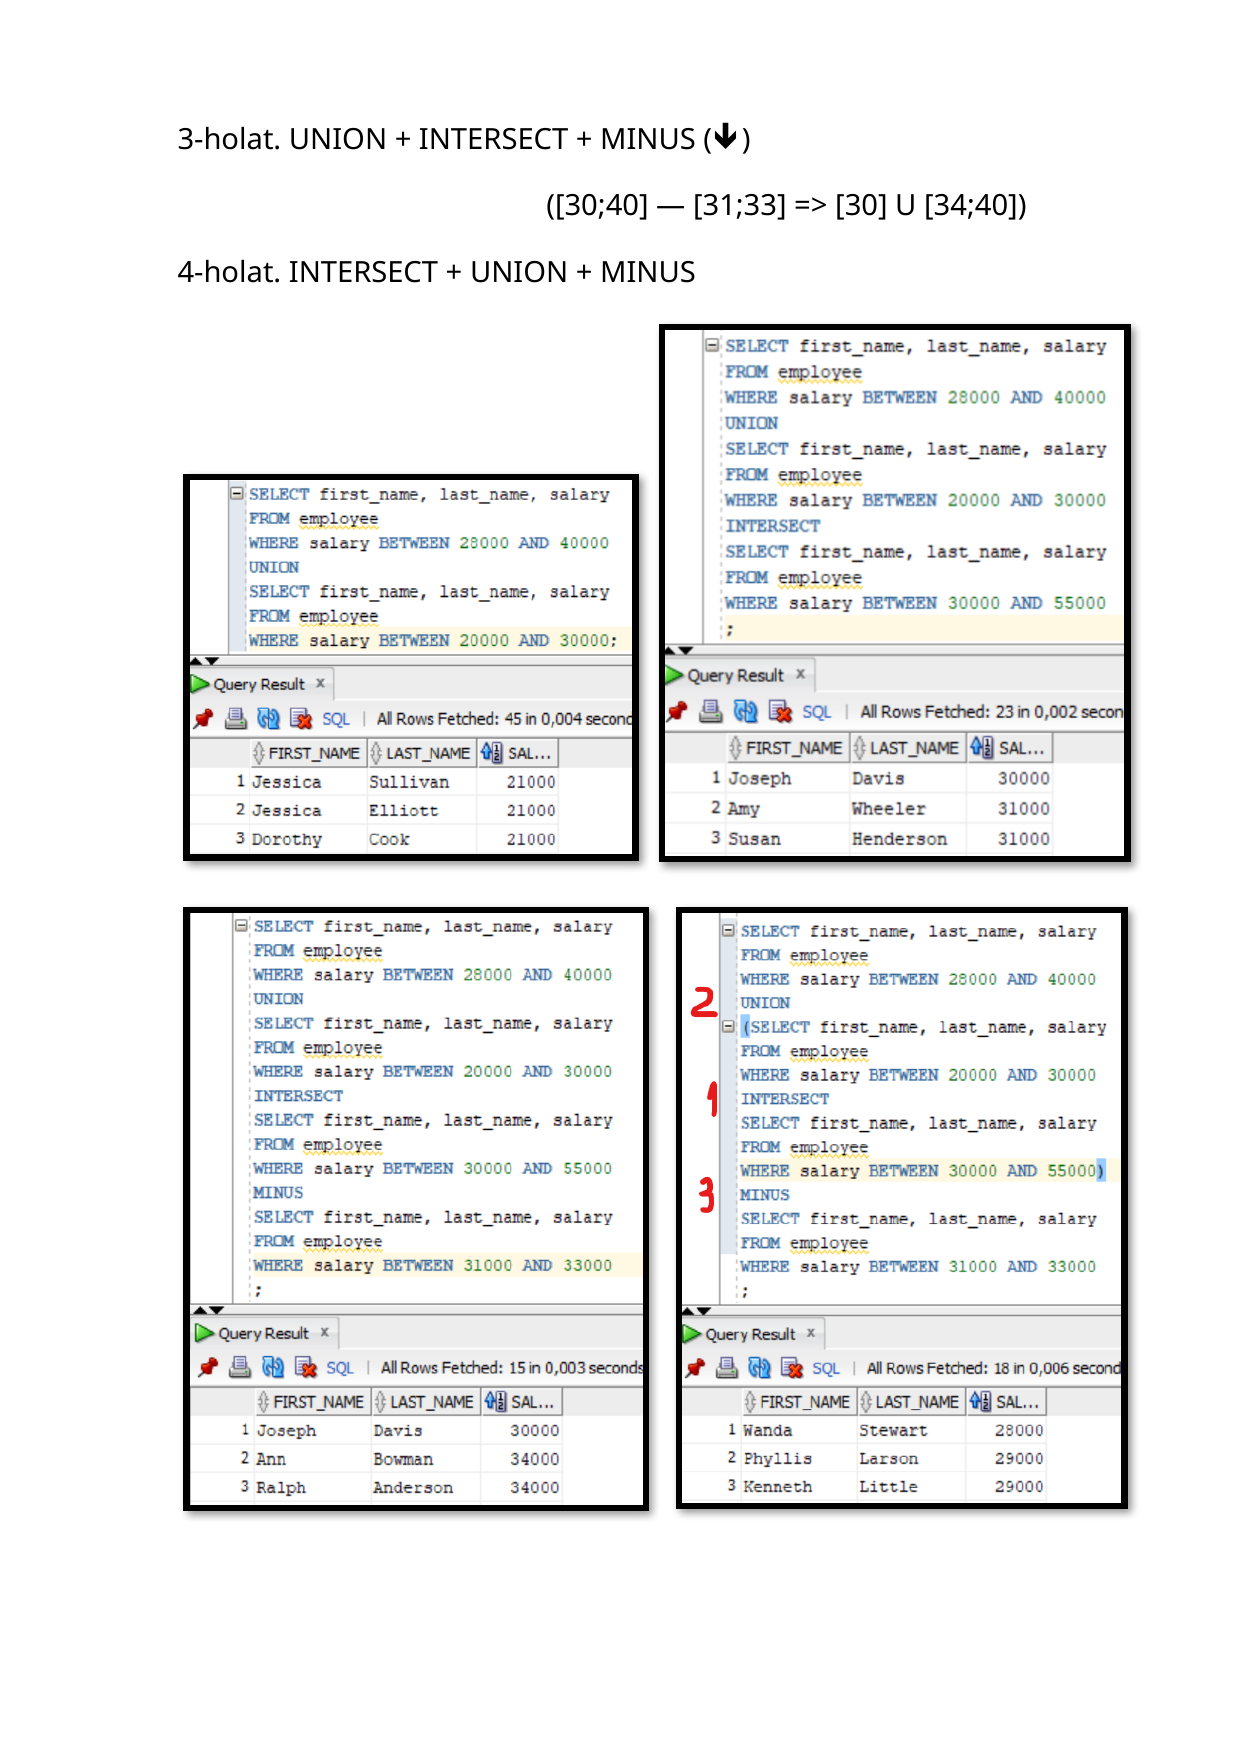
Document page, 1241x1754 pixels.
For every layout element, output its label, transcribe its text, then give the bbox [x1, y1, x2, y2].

text 3-holat. UNION + INTERSECT + MINUS () [177, 118, 1152, 158]
picture [682, 913, 1121, 1503]
picture [190, 480, 632, 854]
picture [665, 330, 1124, 856]
text ([30;40] — [31;33] => [30] U [34;40]) [177, 184, 1152, 224]
picture [190, 913, 643, 1505]
text 4-holat. INTERSECT + UNION + MINUS [177, 251, 1152, 291]
